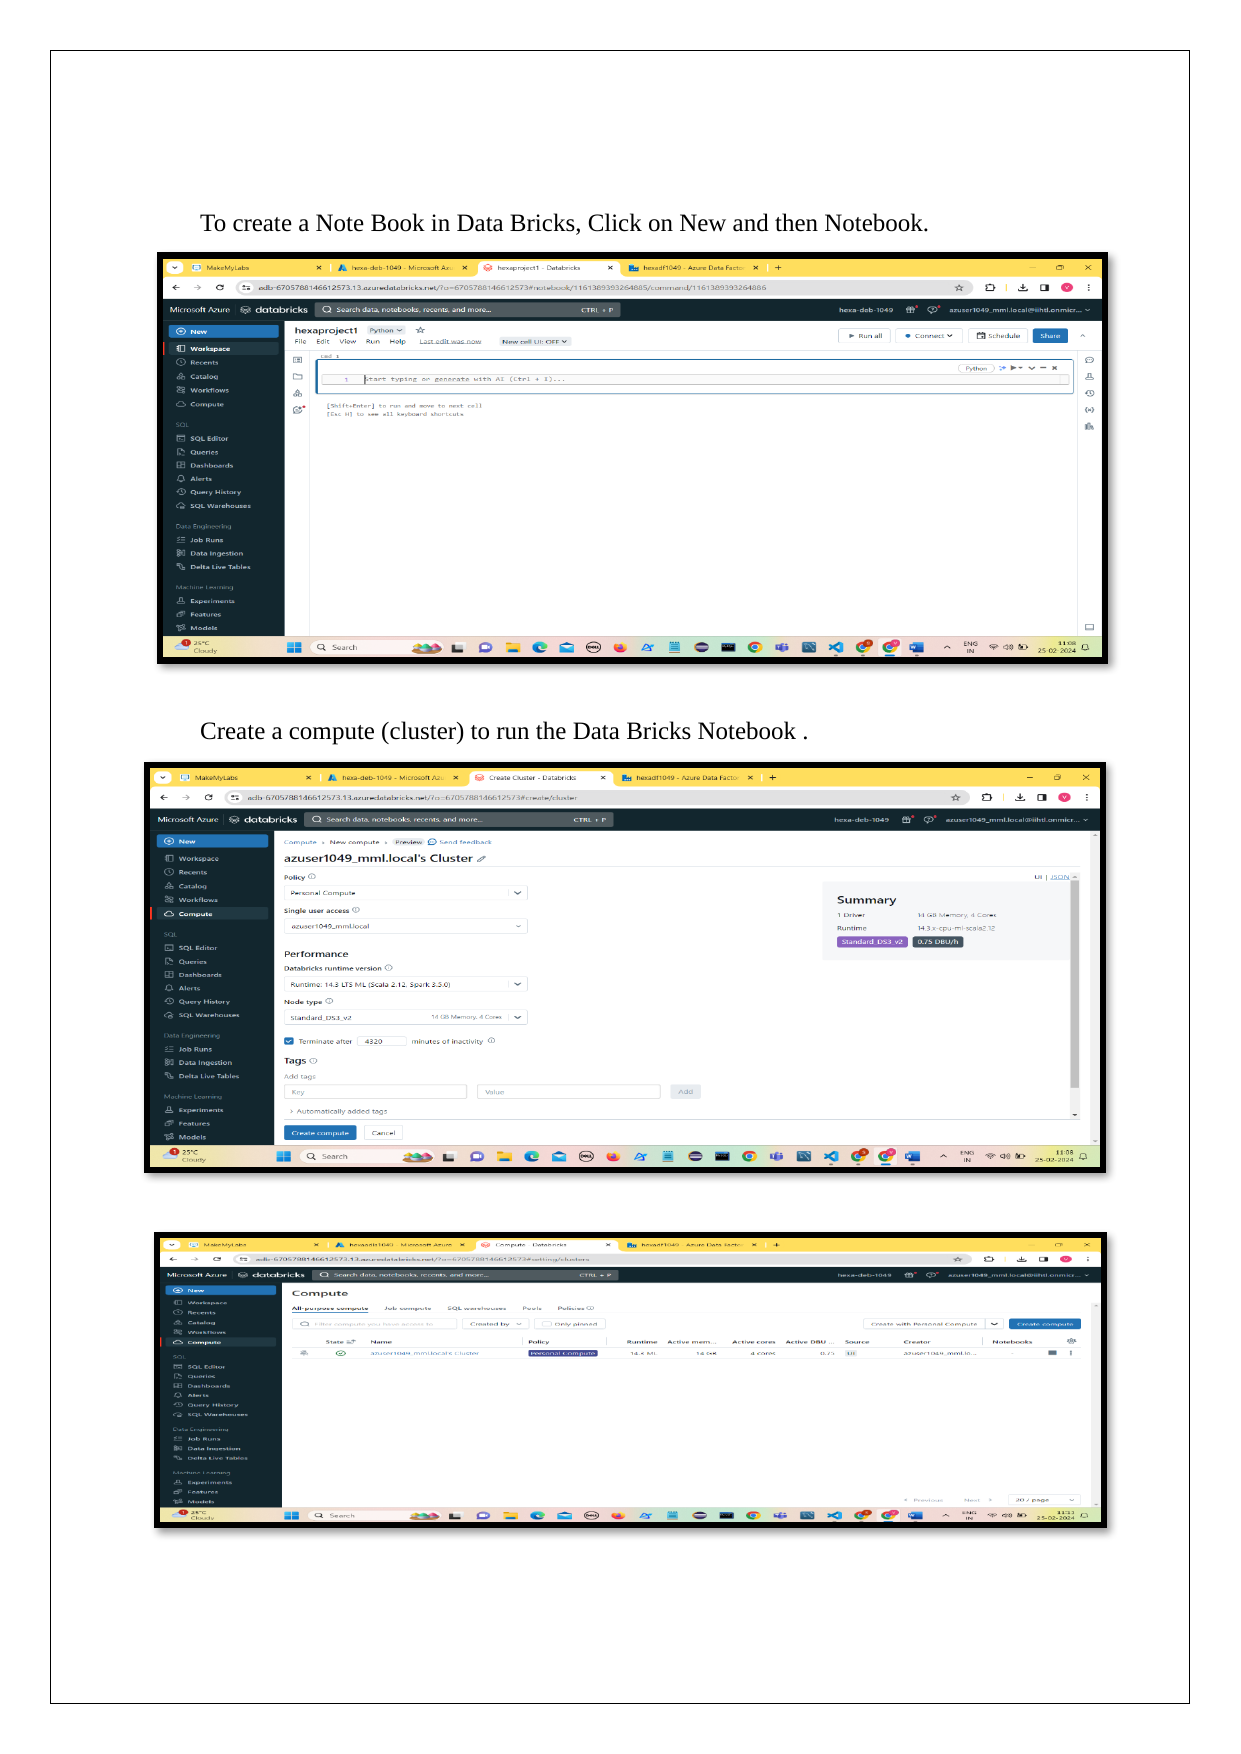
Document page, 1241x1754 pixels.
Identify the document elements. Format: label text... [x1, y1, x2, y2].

picture [163, 259, 1102, 657]
picture [160, 1238, 1101, 1522]
picture [150, 768, 1100, 1167]
list To create a Note Book in Data Bricks, Click on New and then Notebook. [200, 208, 1122, 237]
list Create a compute (cluster) to run the Data Bricks Notebook . [200, 716, 1122, 745]
